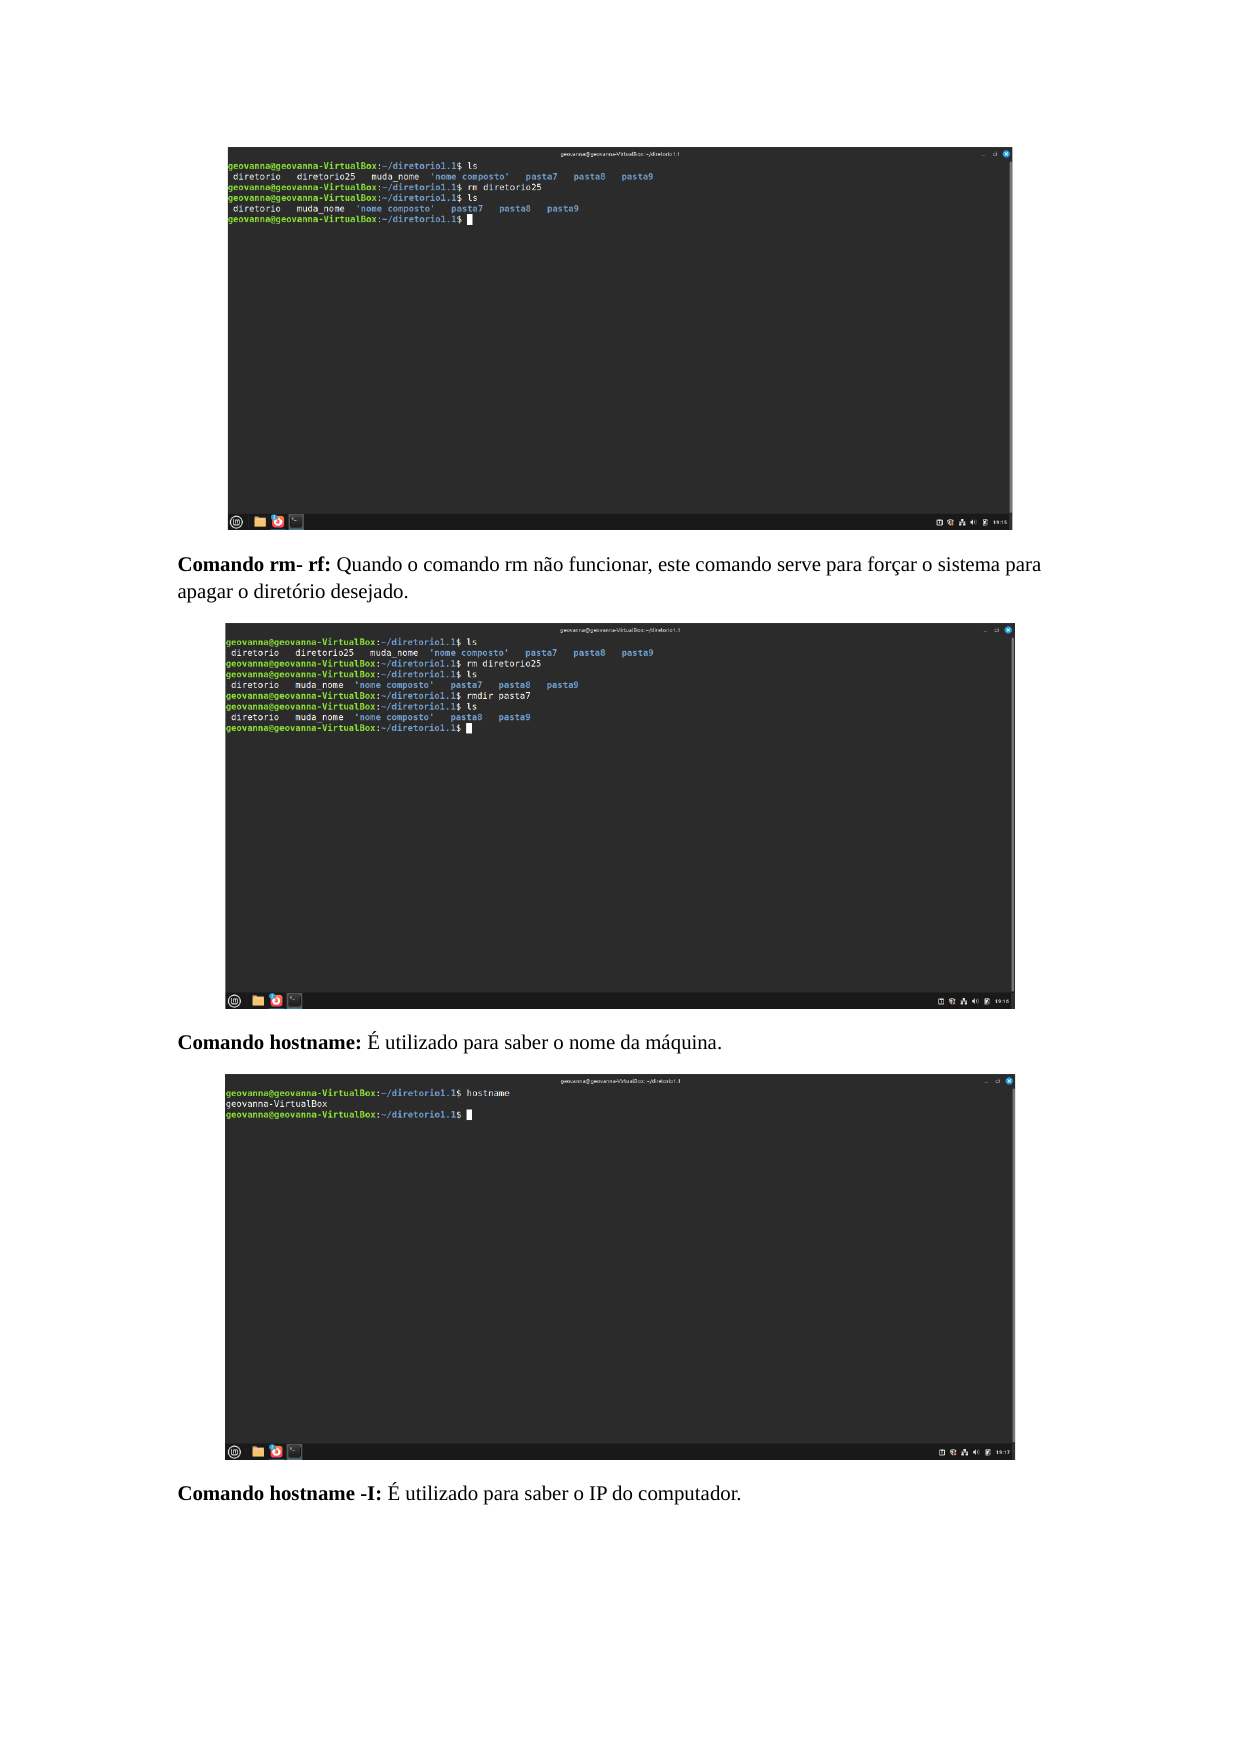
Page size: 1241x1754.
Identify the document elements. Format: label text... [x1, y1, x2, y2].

text Comando rm- rf: Quando o comando rm não funcionar, este comando serve para forçar o sistema para apagar o diretório desejado. [177, 552, 1063, 603]
picture [225, 623, 1015, 1009]
text Comando hostname -I: É utilizado para saber o IP do computador. [177, 1481, 1063, 1505]
picture [227, 147, 1013, 530]
picture [225, 1074, 1016, 1460]
text Comando hostname: É utilizado para saber o nome da máquina. [177, 1030, 1063, 1054]
